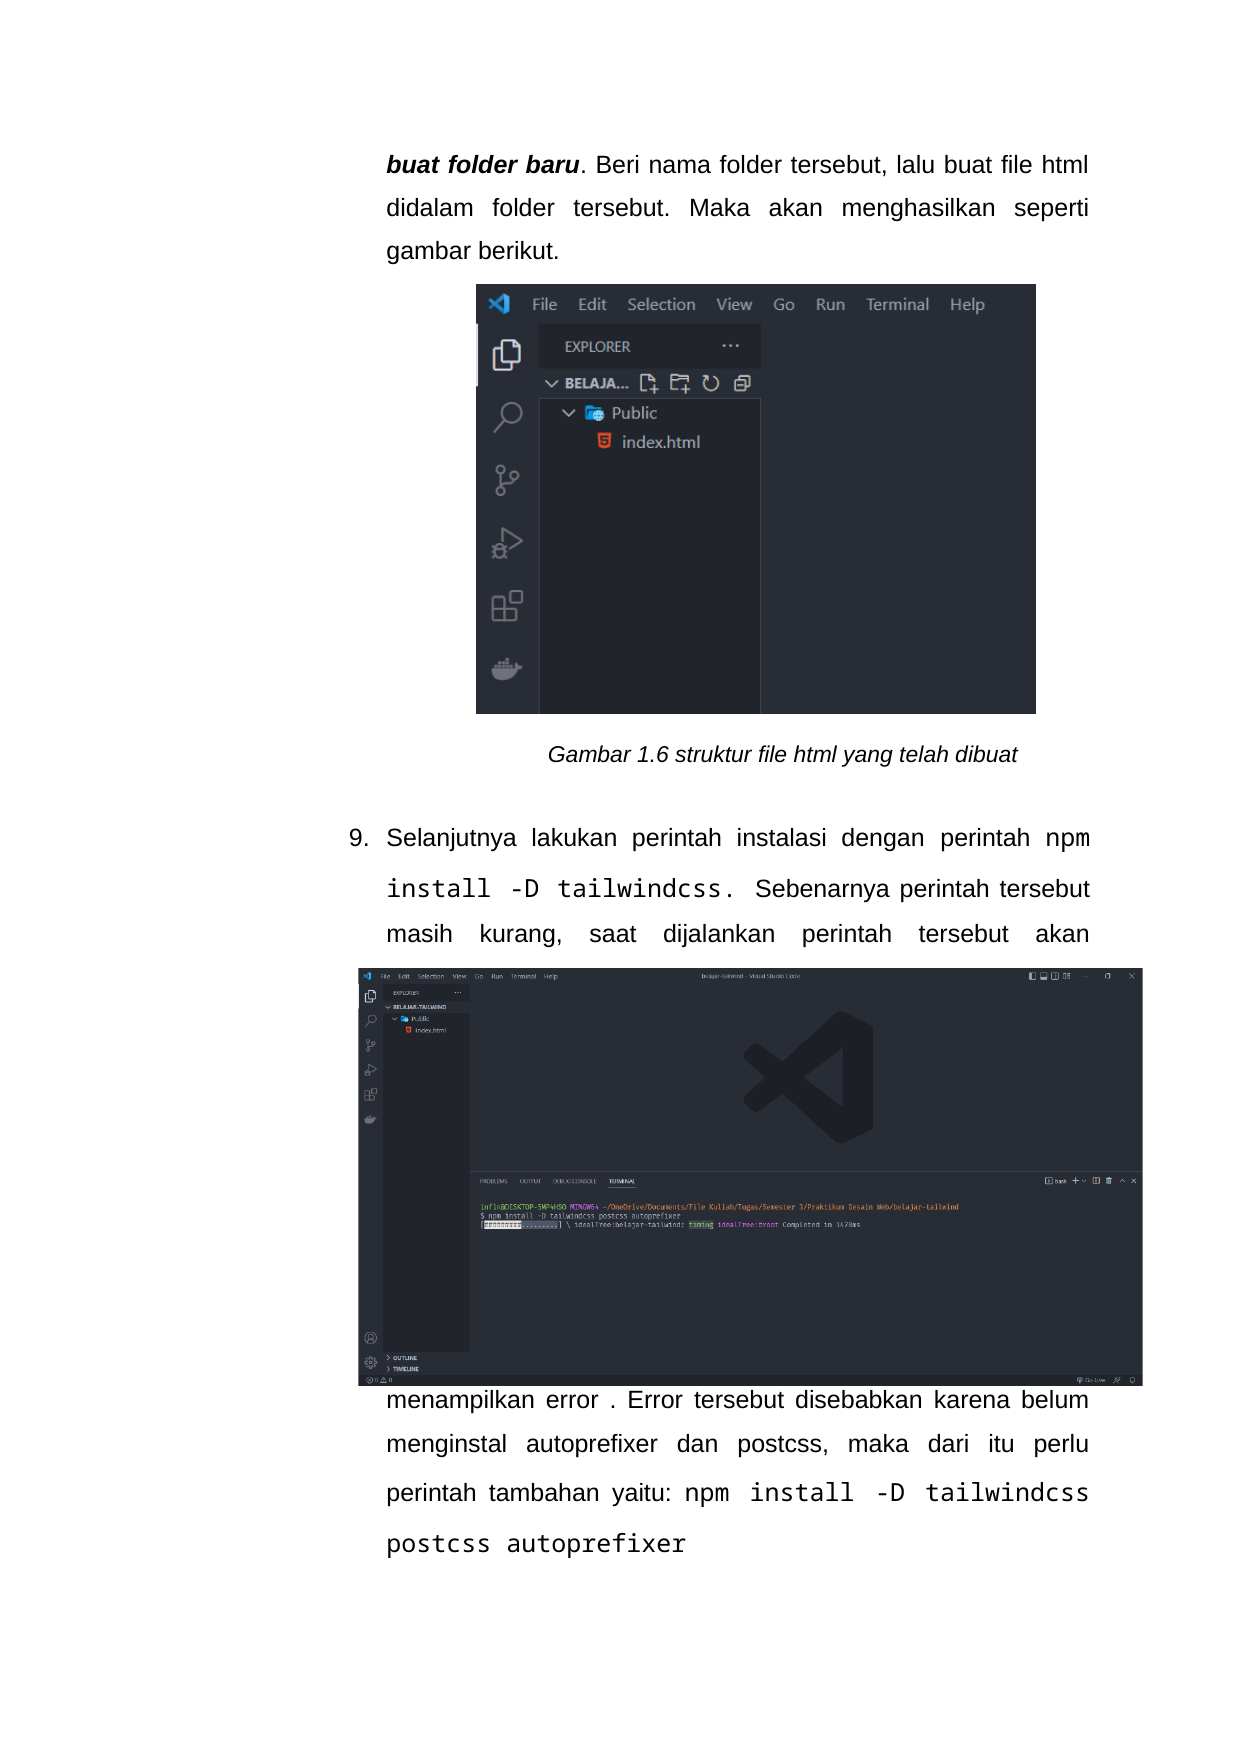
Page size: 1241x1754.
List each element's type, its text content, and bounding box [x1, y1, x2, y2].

picture [476, 284, 1036, 714]
picture [358, 968, 1143, 1386]
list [349, 150, 1090, 265]
